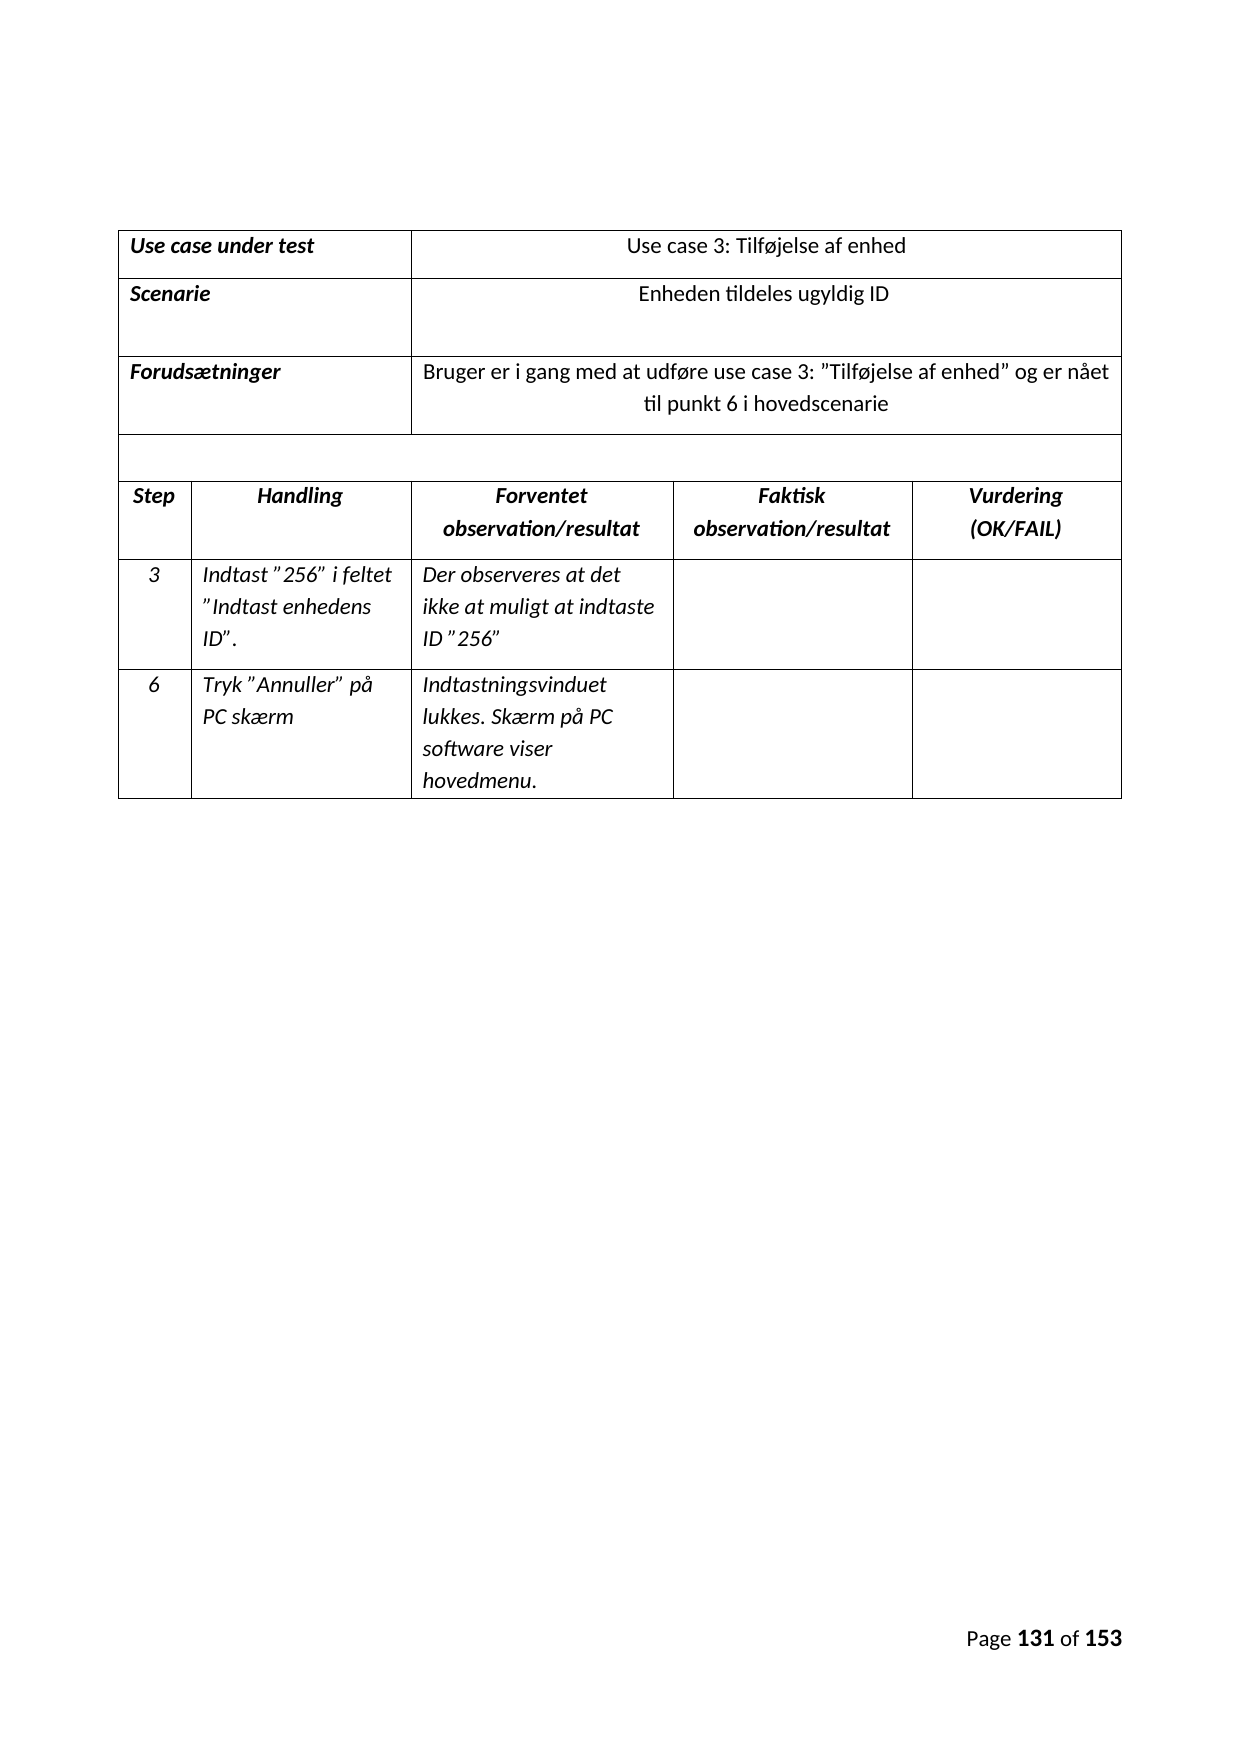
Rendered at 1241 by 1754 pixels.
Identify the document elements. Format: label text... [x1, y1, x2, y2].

table_cell [674, 560, 912, 669]
table_cell Vurdering (OK/FAIL) [913, 482, 1121, 559]
table_header Use case under test [119, 231, 411, 278]
table_cell Indtast ”256” i feltet ”Indtast enhedens ID”. [192, 560, 411, 669]
table_cell Faktisk observation/resultat [674, 482, 912, 559]
table_cell 3 [119, 560, 191, 669]
table_cell 6 [119, 670, 191, 798]
table_cell Forudsætninger [119, 357, 411, 434]
table_cell Bruger er i gang med at udføre use case 3: ”Tilføjelse af enhed” og er nået til punkt 6 i hovedscenarie [412, 357, 1121, 434]
table_cell Indtastningsvinduet lukkes. Skærm på PC software viser hovedmenu. [412, 670, 673, 798]
table_cell [913, 670, 1121, 798]
table_cell [913, 560, 1121, 669]
table_cell Handling [192, 482, 411, 559]
table_cell Forventet observation/resultat [412, 482, 673, 559]
table_cell Scenarie [119, 279, 411, 356]
table_cell Step [119, 482, 191, 559]
table_cell [674, 670, 912, 798]
table_cell Der observeres at det ikke at muligt at indtaste ID ”256” [412, 560, 673, 669]
table_cell [119, 435, 1121, 481]
table_cell Tryk ”Annuller” på PC skærm [192, 670, 411, 798]
table_header Use case 3: Tilføjelse af enhed [412, 231, 1121, 278]
table_cell Enheden tildeles ugyldig ID [412, 279, 1121, 356]
